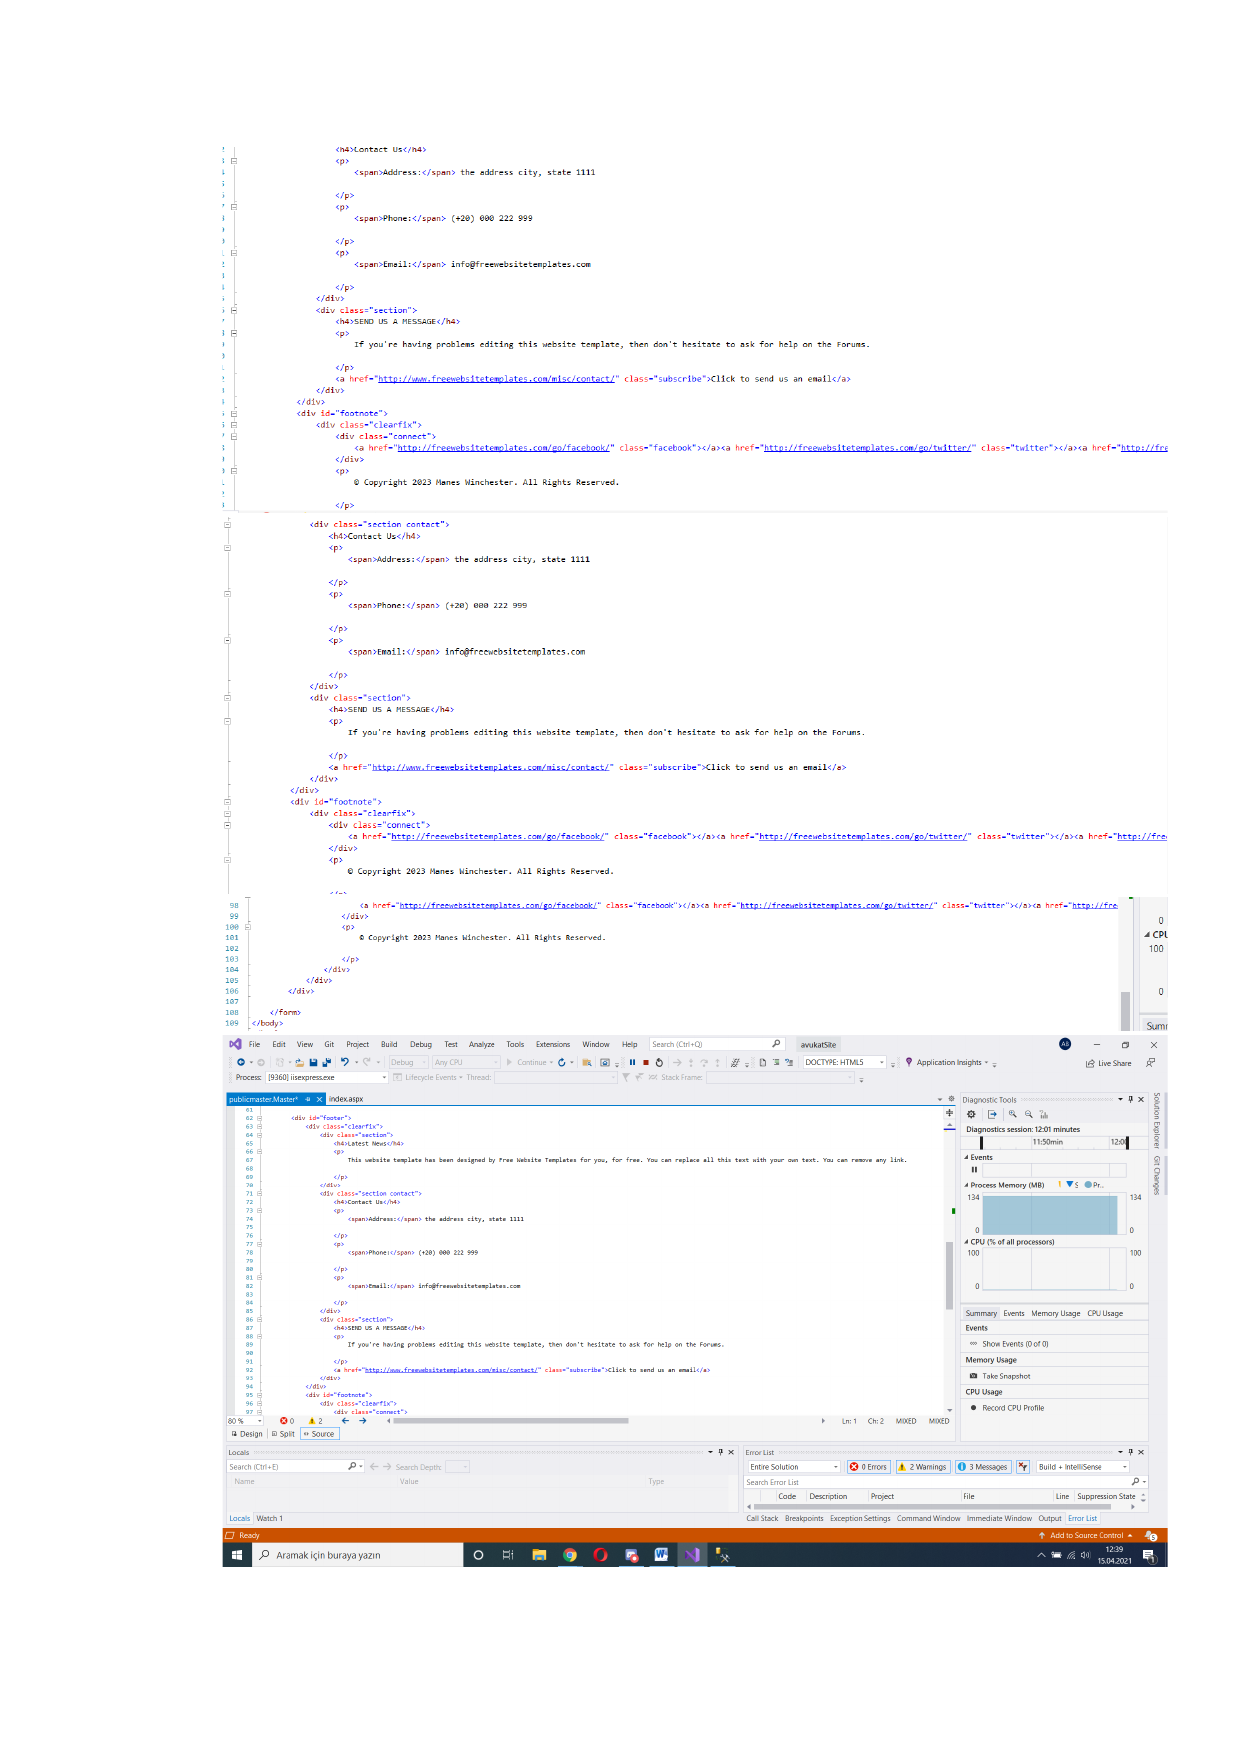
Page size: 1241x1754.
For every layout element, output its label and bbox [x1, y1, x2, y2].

picture [222, 897, 1168, 1031]
picture [222, 517, 1168, 894]
picture [222, 147, 1168, 513]
picture [222, 1035, 1168, 1567]
